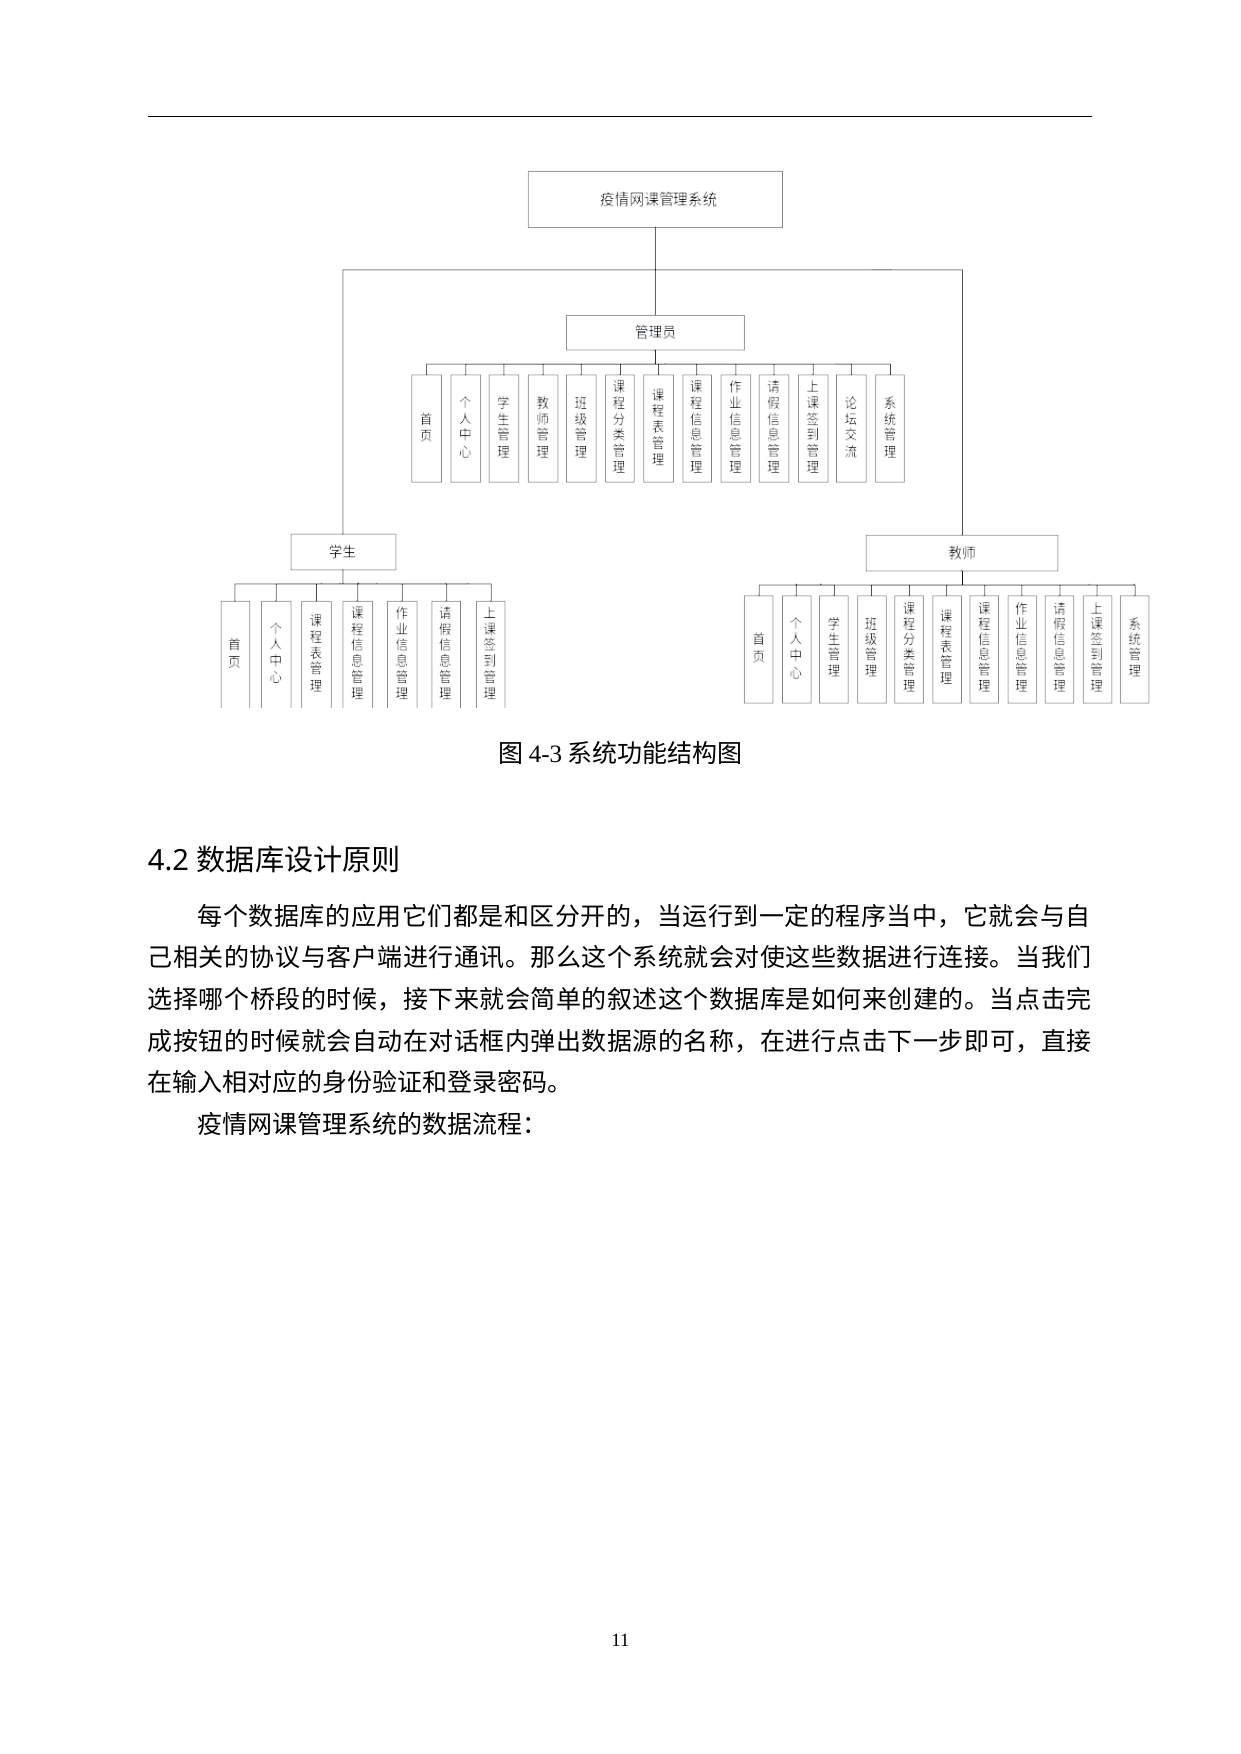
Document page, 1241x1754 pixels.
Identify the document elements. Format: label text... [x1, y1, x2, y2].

text 疫情网课管理系统的数据流程： [148, 1100, 1092, 1142]
text 图4-3系统功能结构图 [148, 732, 1092, 770]
subtitle 4.2 数据库设计原则 [148, 837, 1092, 879]
text 每个数据库的应用它们都是和区分开的，当运行到一定的程序当中，它就会与自己相关的协议与客户端进行通讯。那么这个系统就会对使这些数据进行连接。当我们选择哪个桥段的时候，接下来就会简单的叙述这个数据库是如何来创建的。当点击完成按钮的时候就会自动在对话框内弹出数据源的名称，在进行点击下一步即可，直接在输入相对应的身份验证和登录密码。 [148, 892, 1092, 1100]
